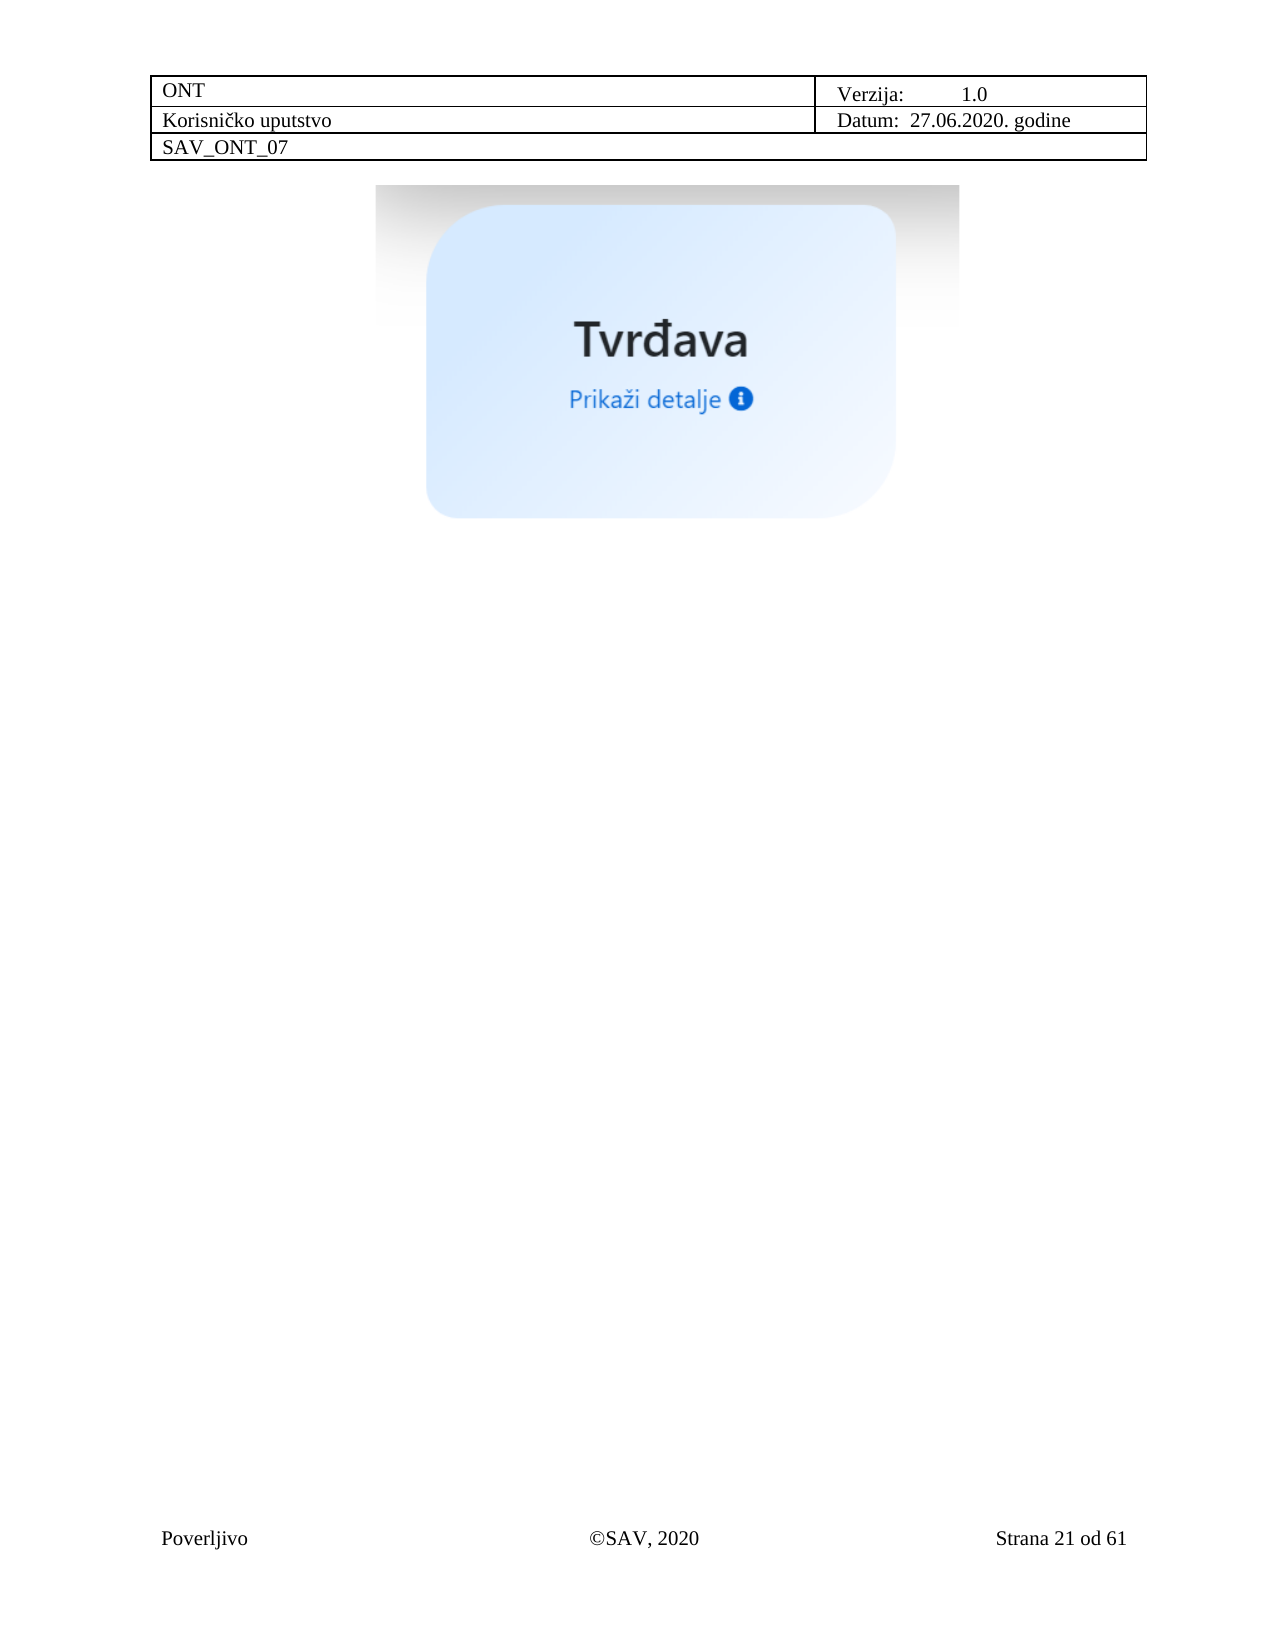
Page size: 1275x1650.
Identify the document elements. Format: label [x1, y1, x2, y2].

picture [375, 185, 960, 551]
